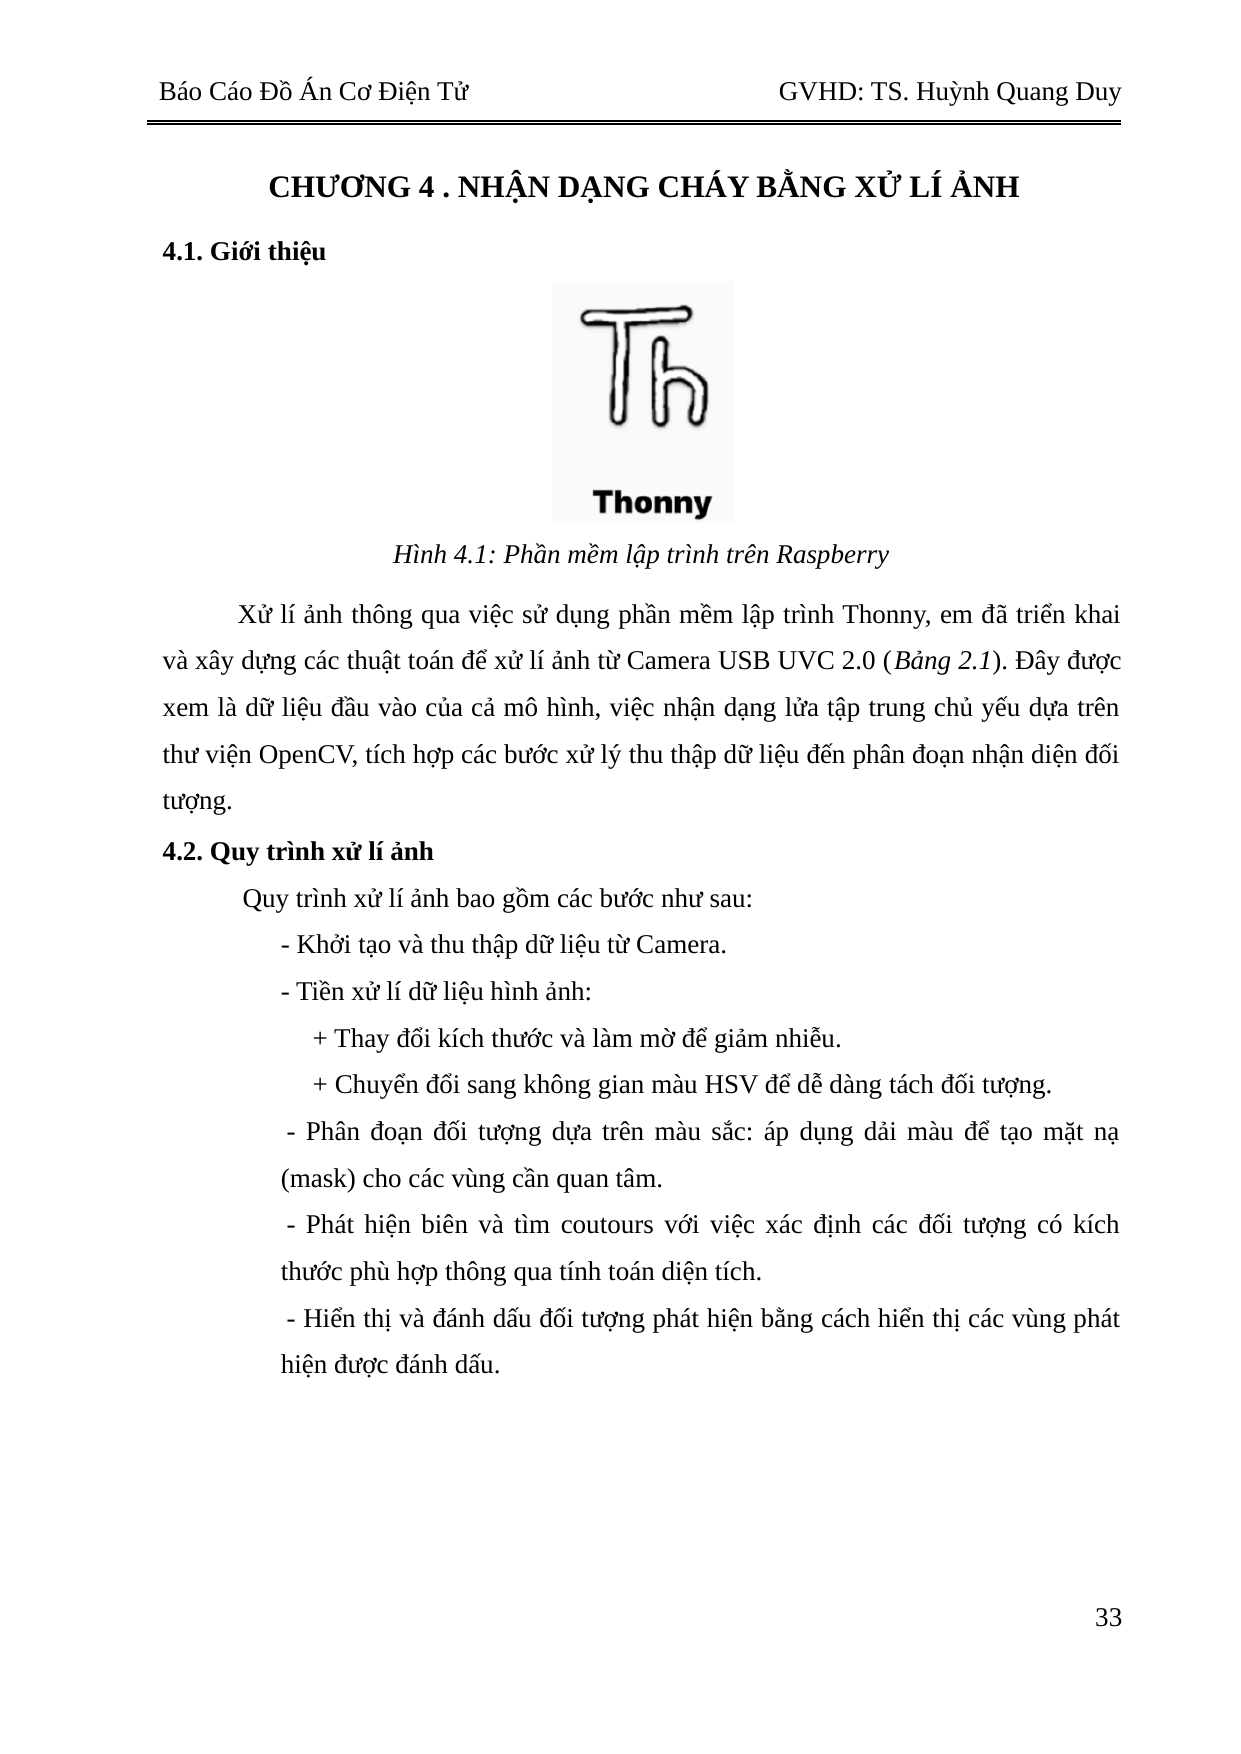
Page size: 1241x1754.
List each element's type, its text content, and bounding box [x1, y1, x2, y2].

text - Khởi tạo và thu thập dữ liệu từ Camera. [281, 928, 1122, 960]
text - Phát hiện biên và tìm coutours với việc xác định các đối tượng có kích thước phù hợp thông qua tính toán diện tích. [281, 1208, 1122, 1286]
text + Chuyển đổi sang không gian màu HSV để dễ dàng tách đối tượng. [236, 1068, 1122, 1100]
text - Hiển thị và đánh dấu đối tượng phát hiện bằng cách hiển thị các vùng phát hiện được đánh dấu. [281, 1302, 1122, 1380]
picture [552, 281, 735, 523]
text - Tiền xử lí dữ liệu hình ảnh: [281, 975, 1122, 1006]
subtitle 4.1. Giới thiệu [162, 235, 1045, 266]
text Xử lí ảnh thông qua việc sử dụng phần mềm lập trình Thonny, em đã triển khai và xây dựng các thuật toán để xử lí ảnh từ Camera USB UVC 2.0 (Bảng 2.1). Đây được xem là dữ liệu đầu vào của cả mô hình, việc nhận dạng lửa tập trung chủ yếu dựa trên thư viện OpenCV, tích hợp các bước xử lý thu thập dữ liệu đến phân đoạn nhận diện đối tượng. [162, 598, 1122, 816]
text Hình 4.1: Phần mềm lập trình trên Raspberry [162, 538, 1122, 570]
subtitle 4.2. Quy trình xử lí ảnh [162, 835, 1122, 866]
text + Thay đổi kích thước và làm mờ để giảm nhiễu. [236, 1022, 1122, 1053]
text Quy trình xử lí ảnh bao gồm các bước như sau: [242, 882, 1122, 913]
subtitle CHƯƠNG 4 . NHẬN DẠNG CHÁY BẰNG XỬ LÍ ẢNH [242, 168, 1046, 204]
text - Phân đoạn đối tượng dựa trên màu sắc: áp dụng dải màu để tạo mặt nạ (mask) cho các vùng cần quan tâm. [281, 1115, 1122, 1193]
